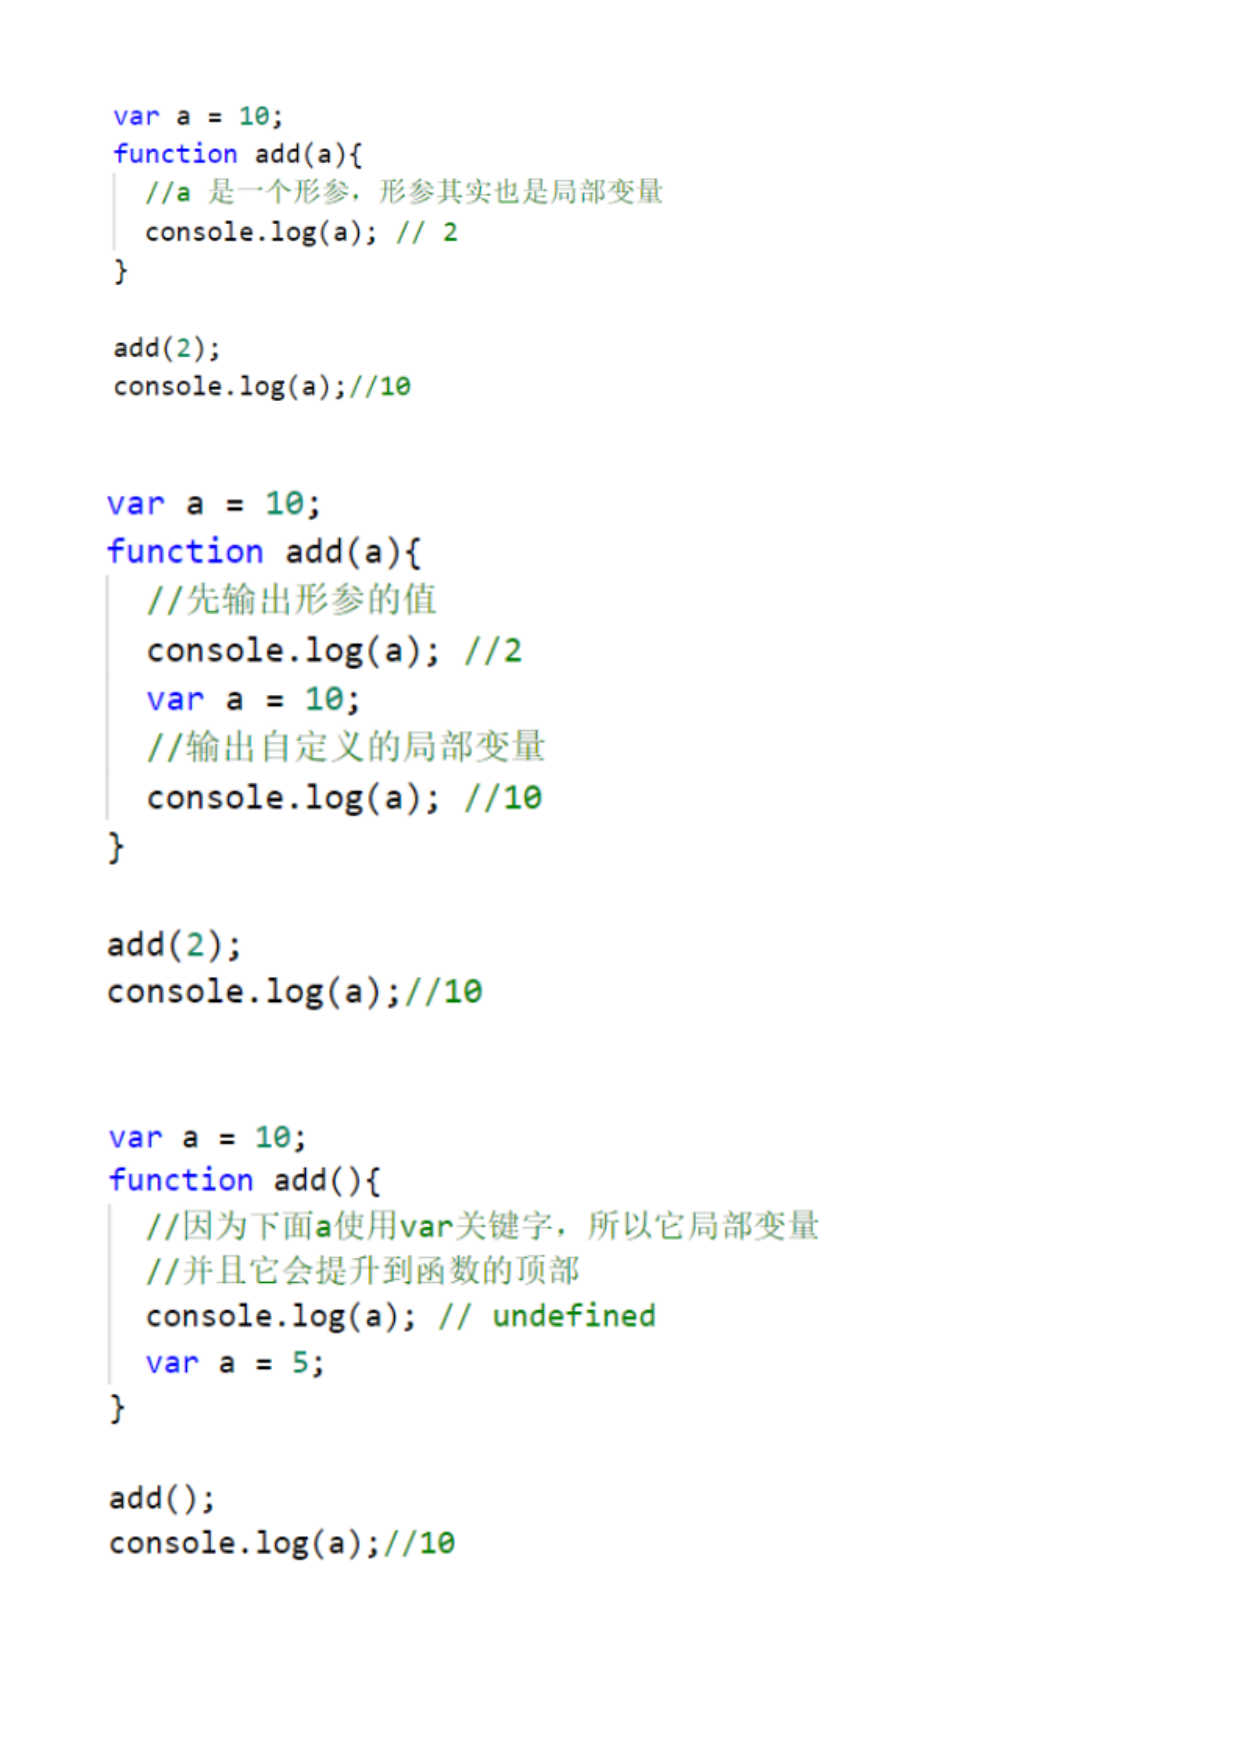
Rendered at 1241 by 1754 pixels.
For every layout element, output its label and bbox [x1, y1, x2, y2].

picture [75, 470, 636, 1034]
picture [75, 1088, 835, 1601]
picture [75, 80, 741, 437]
